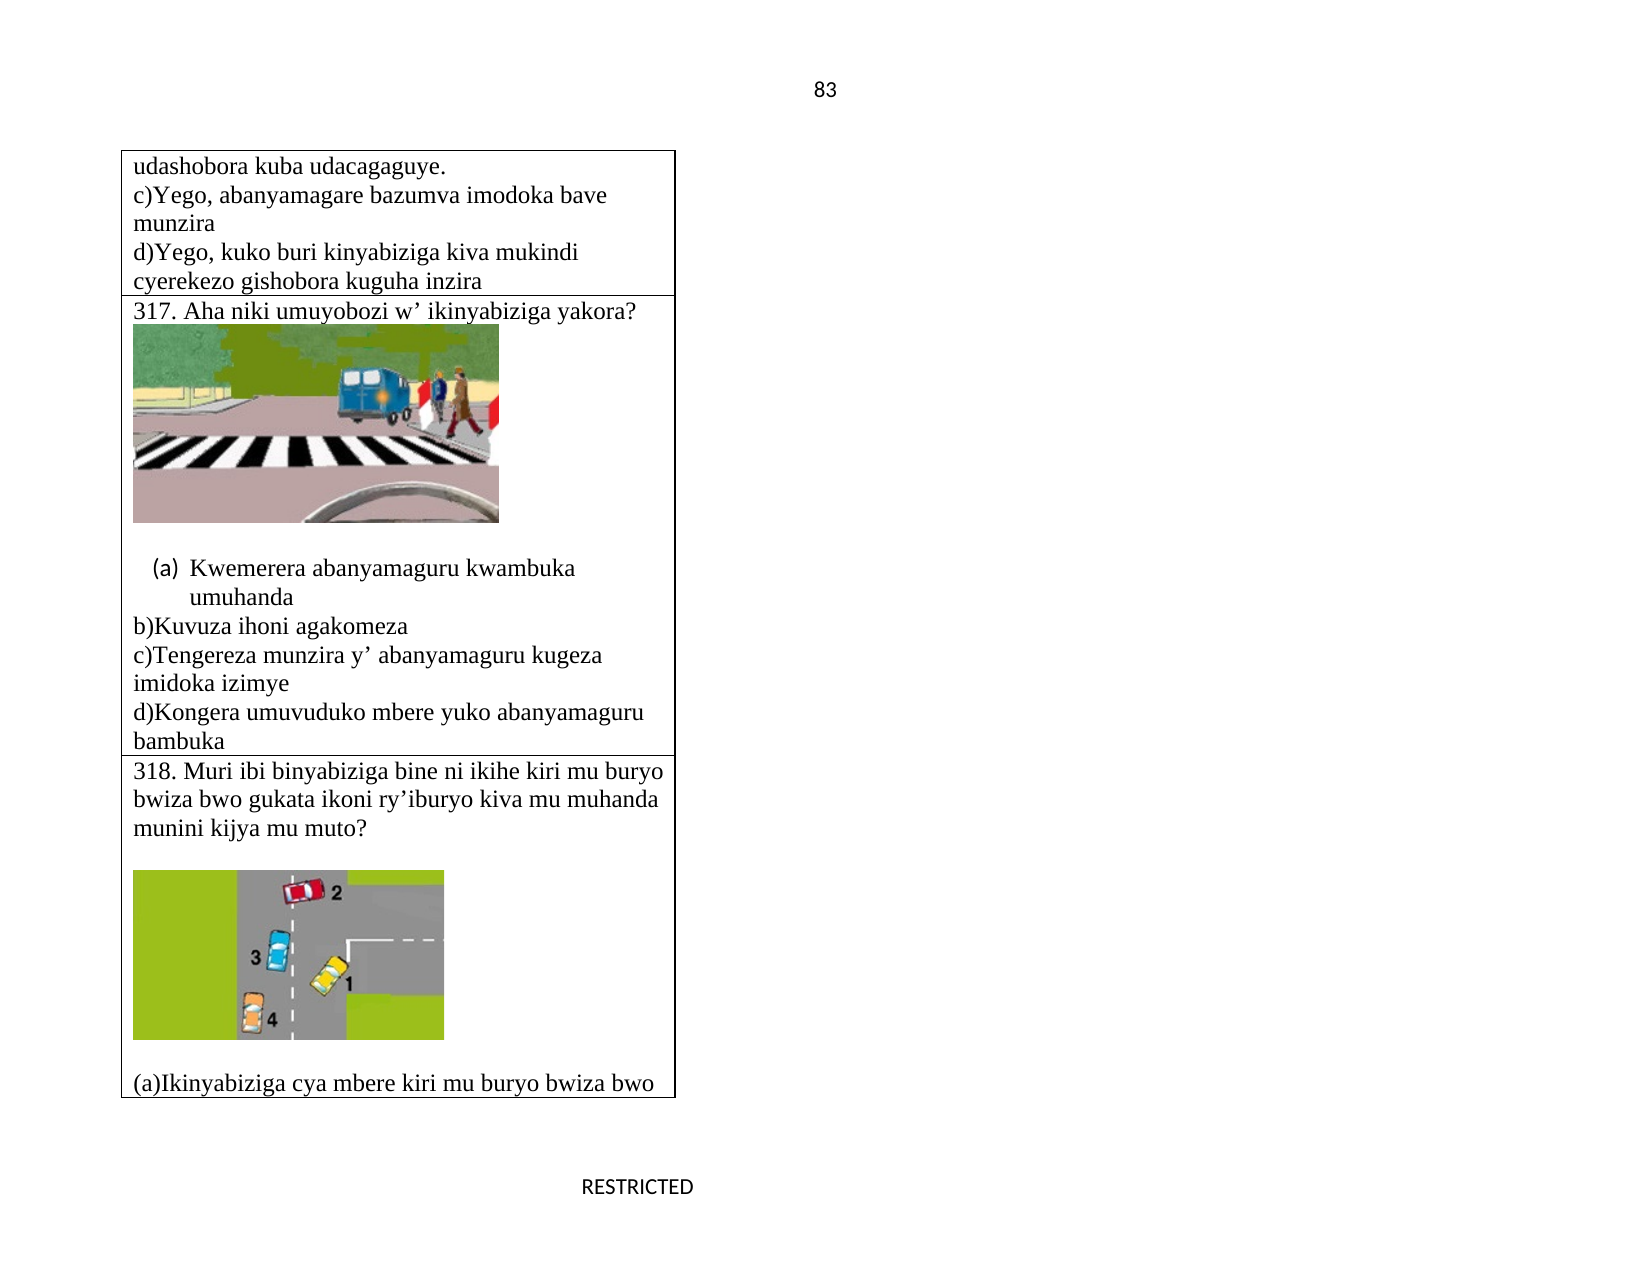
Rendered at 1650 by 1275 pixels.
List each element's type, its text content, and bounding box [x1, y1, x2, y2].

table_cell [122, 756, 674, 1097]
table_cell 317. Aha niki umuyobozi w’ ikinyabiziga yakora? Kwemerera abanyamaguru kwambuka umuhanda b)Kuvuza ihoni agakomeza c)Tengereza munzira y’ abanyamaguru kugeza imidoka izimye d)Kongera umuvuduko mbere yuko abanyamaguru bambuka [122, 296, 674, 755]
picture [133, 324, 499, 523]
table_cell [122, 151, 674, 295]
picture [133, 870, 445, 1040]
